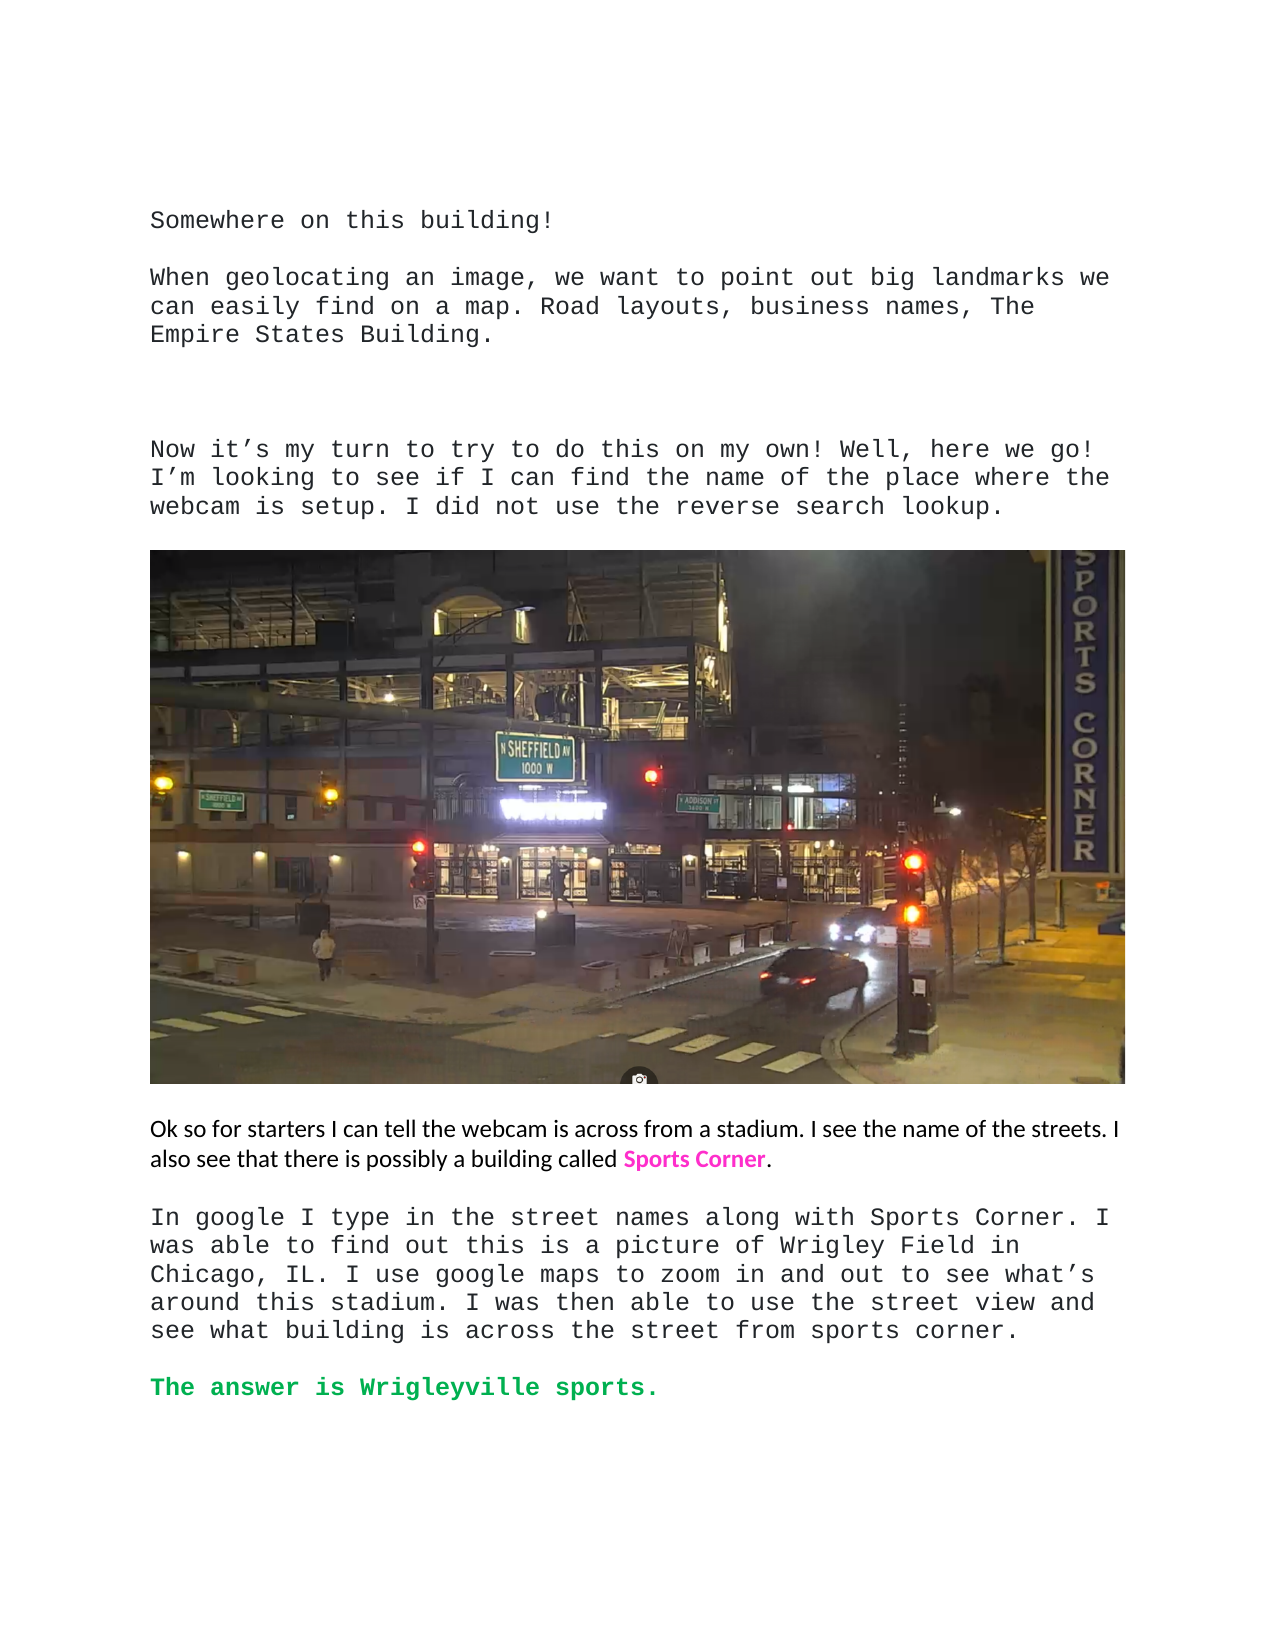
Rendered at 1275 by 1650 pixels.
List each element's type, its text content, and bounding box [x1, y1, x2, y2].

text When geolocating an image, we want to point out big landmarks we can easily find on a map. Road layouts, business names, The Empire States Building. [150, 265, 1125, 350]
text Somewhere on this building! [150, 207, 1125, 236]
text In google I type in the street names along with Sports Corner. I was able to find out this is a picture of Wrigley Field in Chicago, IL. I use google maps to zoom in and out to see what’s around this stadium. I was then able to use the street view and see what building is across the street from sports corner. [150, 1204, 1125, 1346]
picture [150, 550, 1125, 1084]
text Now it’s my turn to try to do this on my own! Well, here we go! I’m looking to see if I can find the name of the place where the webcam is setup. I did not use the reverse search lookup. [150, 437, 1125, 522]
text The answer is Wrigleyville sports. [150, 1374, 1125, 1403]
text Ok so for starters I can tell the webcam is across from a stadium. I see the name of the streets. I also see that there is possibly a building called Sports Corner. [150, 1113, 1125, 1174]
